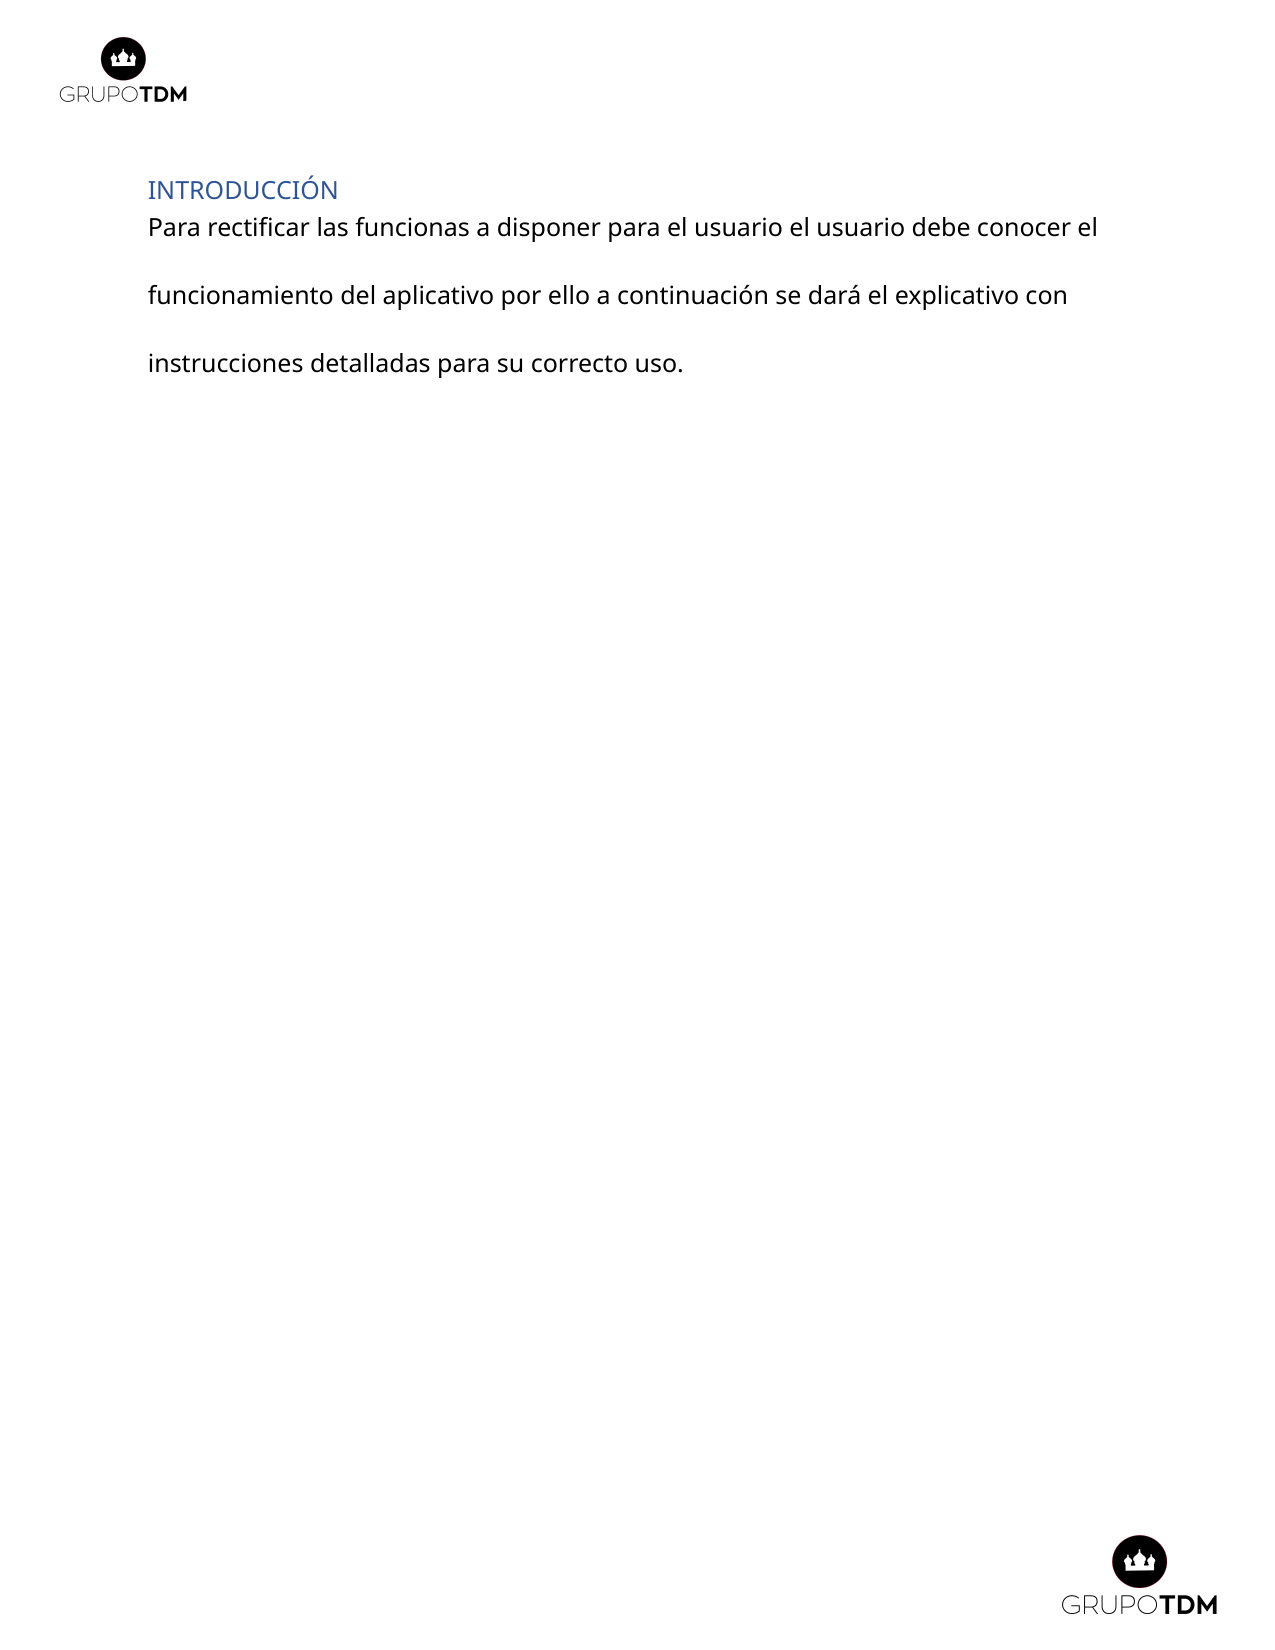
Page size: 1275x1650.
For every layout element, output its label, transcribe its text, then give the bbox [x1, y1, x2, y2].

subtitle INTRODUCCIÓN [148, 173, 1127, 207]
text Para rectificar las funcionas a disponer para el usuario el usuario debe conocer el funcionamiento del aplicativo por ello a continuación se dará el explicativo con instrucciones detalladas para su correcto uso. [148, 209, 1127, 380]
picture [51, 29, 196, 108]
picture [1054, 1527, 1227, 1622]
